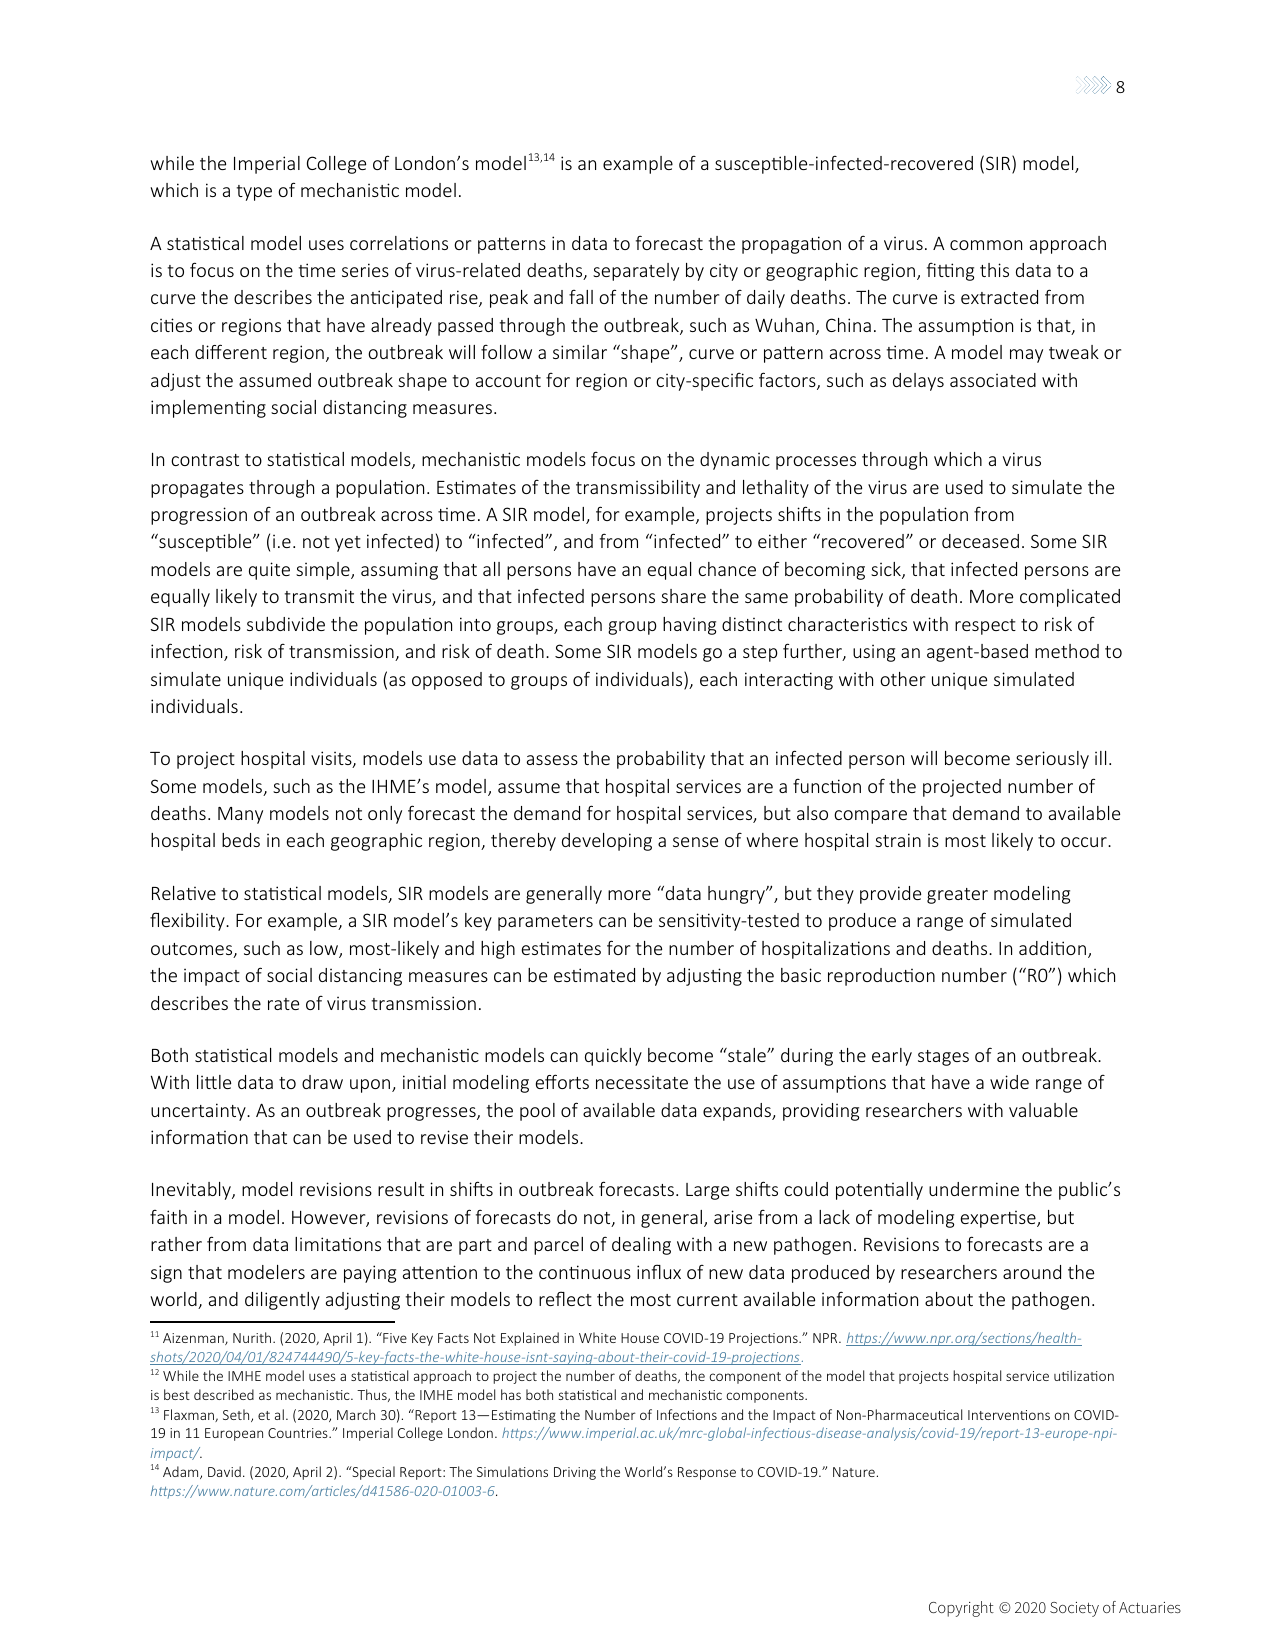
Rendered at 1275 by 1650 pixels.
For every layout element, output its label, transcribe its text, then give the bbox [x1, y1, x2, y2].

text Both statistical models and mechanistic models can quickly become “stale” during the early stages of an outbreak. With little data to draw upon, initial modeling efforts necessitate the use of assumptions that have a wide range of uncertainty. As an outbreak progresses, the pool of available data expands, providing researchers with valuable information that can be used to revise their models. [150, 1042, 1125, 1150]
text To project hospital visits, models use data to assess the probability that an infected person will become seriously ill. Some models, such as the IHME’s model, assume that hospital services are a function of the projected number of deaths. Many models not only forecast the demand for hospital services, but also compare that demand to available hospital beds in each geographic region, thereby developing a sense of where hospital strain is most likely to occur. [150, 746, 1125, 853]
text Relative to statistical models, SIR models are generally more “data hungry”, but they provide greater modeling flexibility. For example, a SIR model’s key parameters can be sensitivity-tested to produce a range of simulated outcomes, such as low, most-likely and high estimates for the number of hospitalizations and deaths. In addition, the impact of social distancing measures can be estimated by adjusting the basic reproduction number (“R0”) which describes the rate of virus transmission. [150, 880, 1125, 1015]
text A statistical model uses correlations or patterns in data to forecast the propagation of a virus. A common approach is to focus on the time series of virus-related deaths, separately by city or geographic region, fitting this data to a curve the describes the anticipated rise, peak and fall of the number of daily deaths. The curve is extracted from cities or regions that have already passed through the outbreak, such as Wuhan, China. The assumption is that, in each different region, the outbreak will follow a similar “shape”, curve or pattern across time. A model may tweak or adjust the assumed outbreak shape to account for region or city-specific factors, such as delays associated with implementing social distancing measures. [150, 230, 1125, 419]
text Inevitably, model revisions result in shifts in outbreak forecasts. Large shifts could potentially undermine the public’s faith in a model. However, revisions of forecasts do not, in general, arise from a lack of modeling expertise, but rather from data limitations that are part and parcel of dealing with a new pathogen. Revisions to forecasts are a sign that modelers are paying attention to the continuous influx of new data produced by researchers around the world, and diligently adjusting their models to reflect the most current available information about the pathogen. [150, 1177, 1125, 1312]
text In contrast to statistical models, mechanistic models focus on the dynamic processes through which a virus propagates through a population. Estimates of the transmissibility and lethality of the virus are used to simulate the progression of an outbreak across time. A SIR model, for example, projects shifts in the population from “susceptible” (i.e. not yet infected) to “infected”, and from “infected” to either “recovered” or deceased. Some SIR models are quite simple, assuming that all persons have an equal chance of becoming sick, that infected persons are equally likely to transmit the virus, and that infected persons share the same probability of death. More complicated SIR models subdivide the population into groups, each group having distinct characteristics with respect to risk of infection, risk of transmission, and risk of death. Some SIR models go a step further, using an agent-based method to simulate unique individuals (as opposed to groups of individuals), each interacting with other unique simulated individuals. [150, 447, 1125, 718]
picture [1075, 76, 1112, 94]
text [150, 150, 1125, 203]
